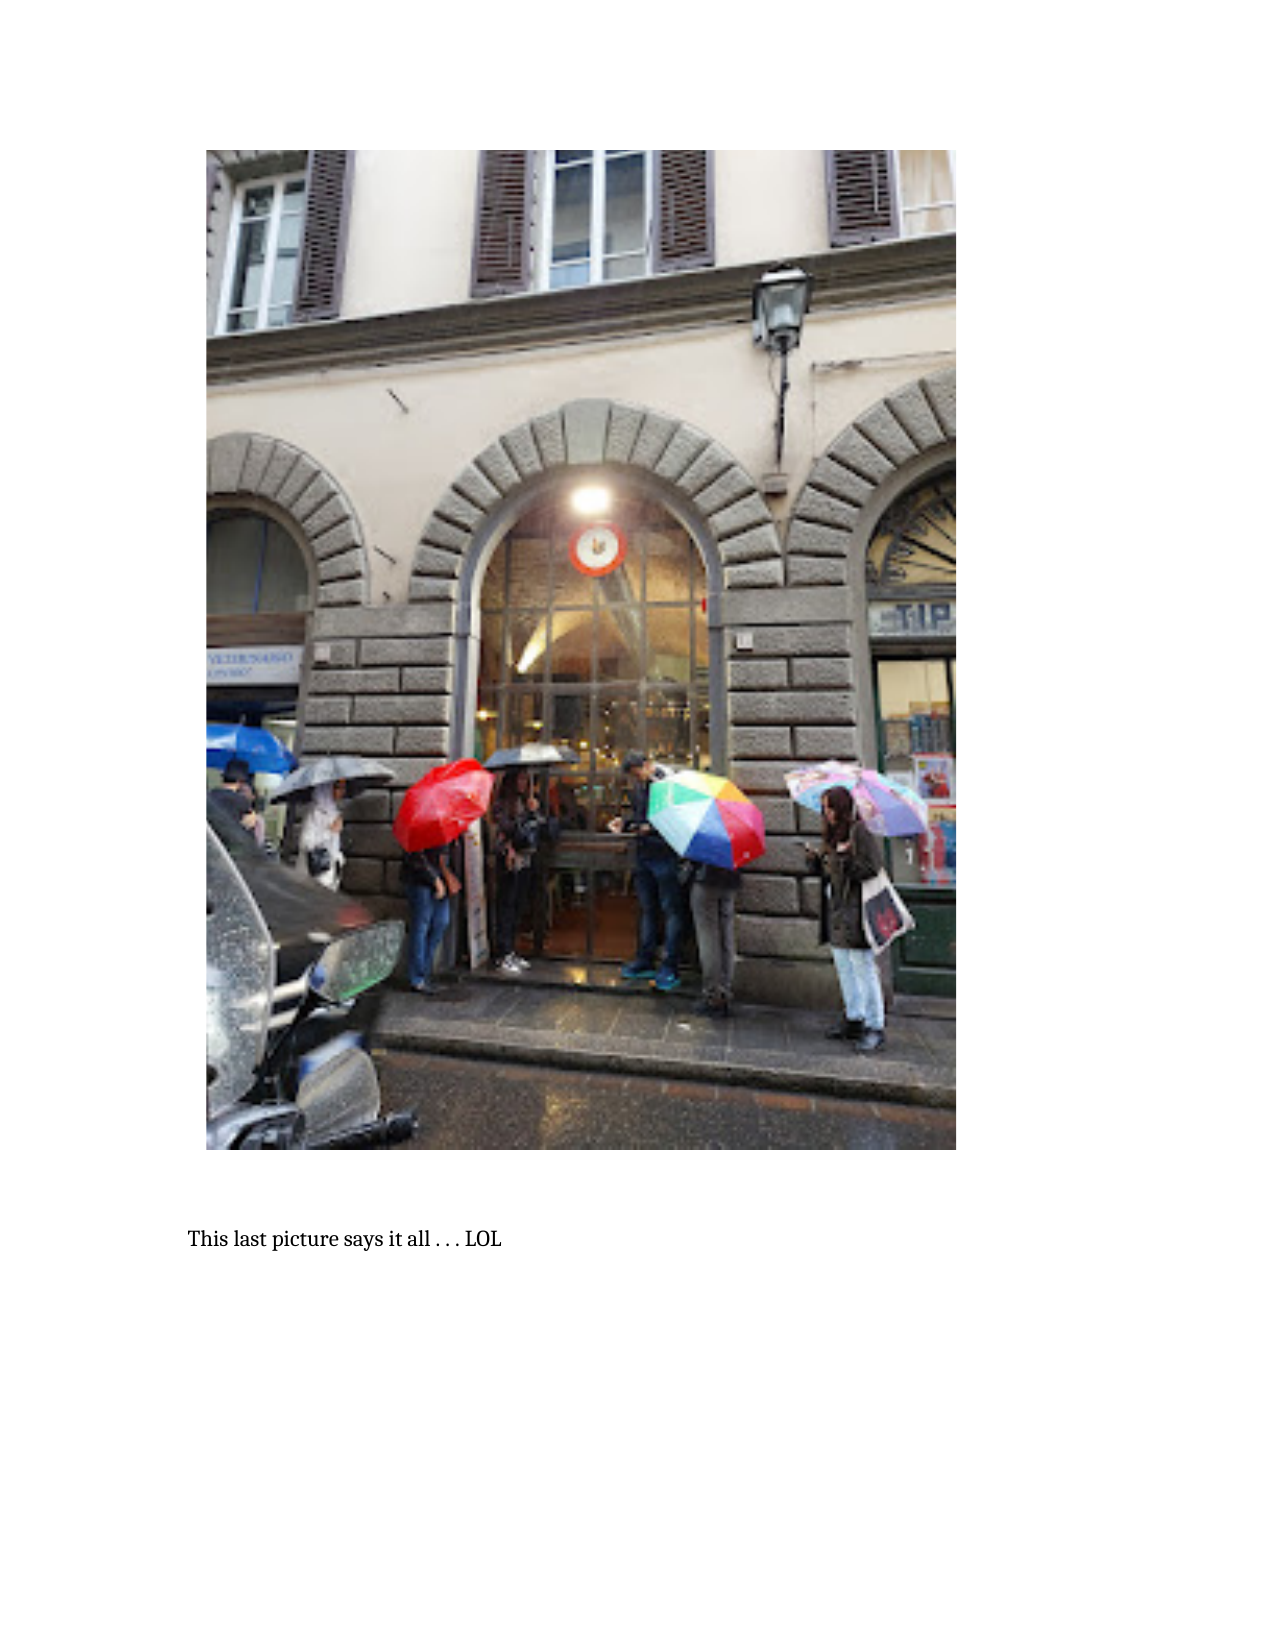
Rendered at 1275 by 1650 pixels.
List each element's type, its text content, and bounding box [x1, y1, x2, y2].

picture [206, 150, 957, 1150]
text This last picture says it all . . . LOL [187, 1226, 1087, 1252]
